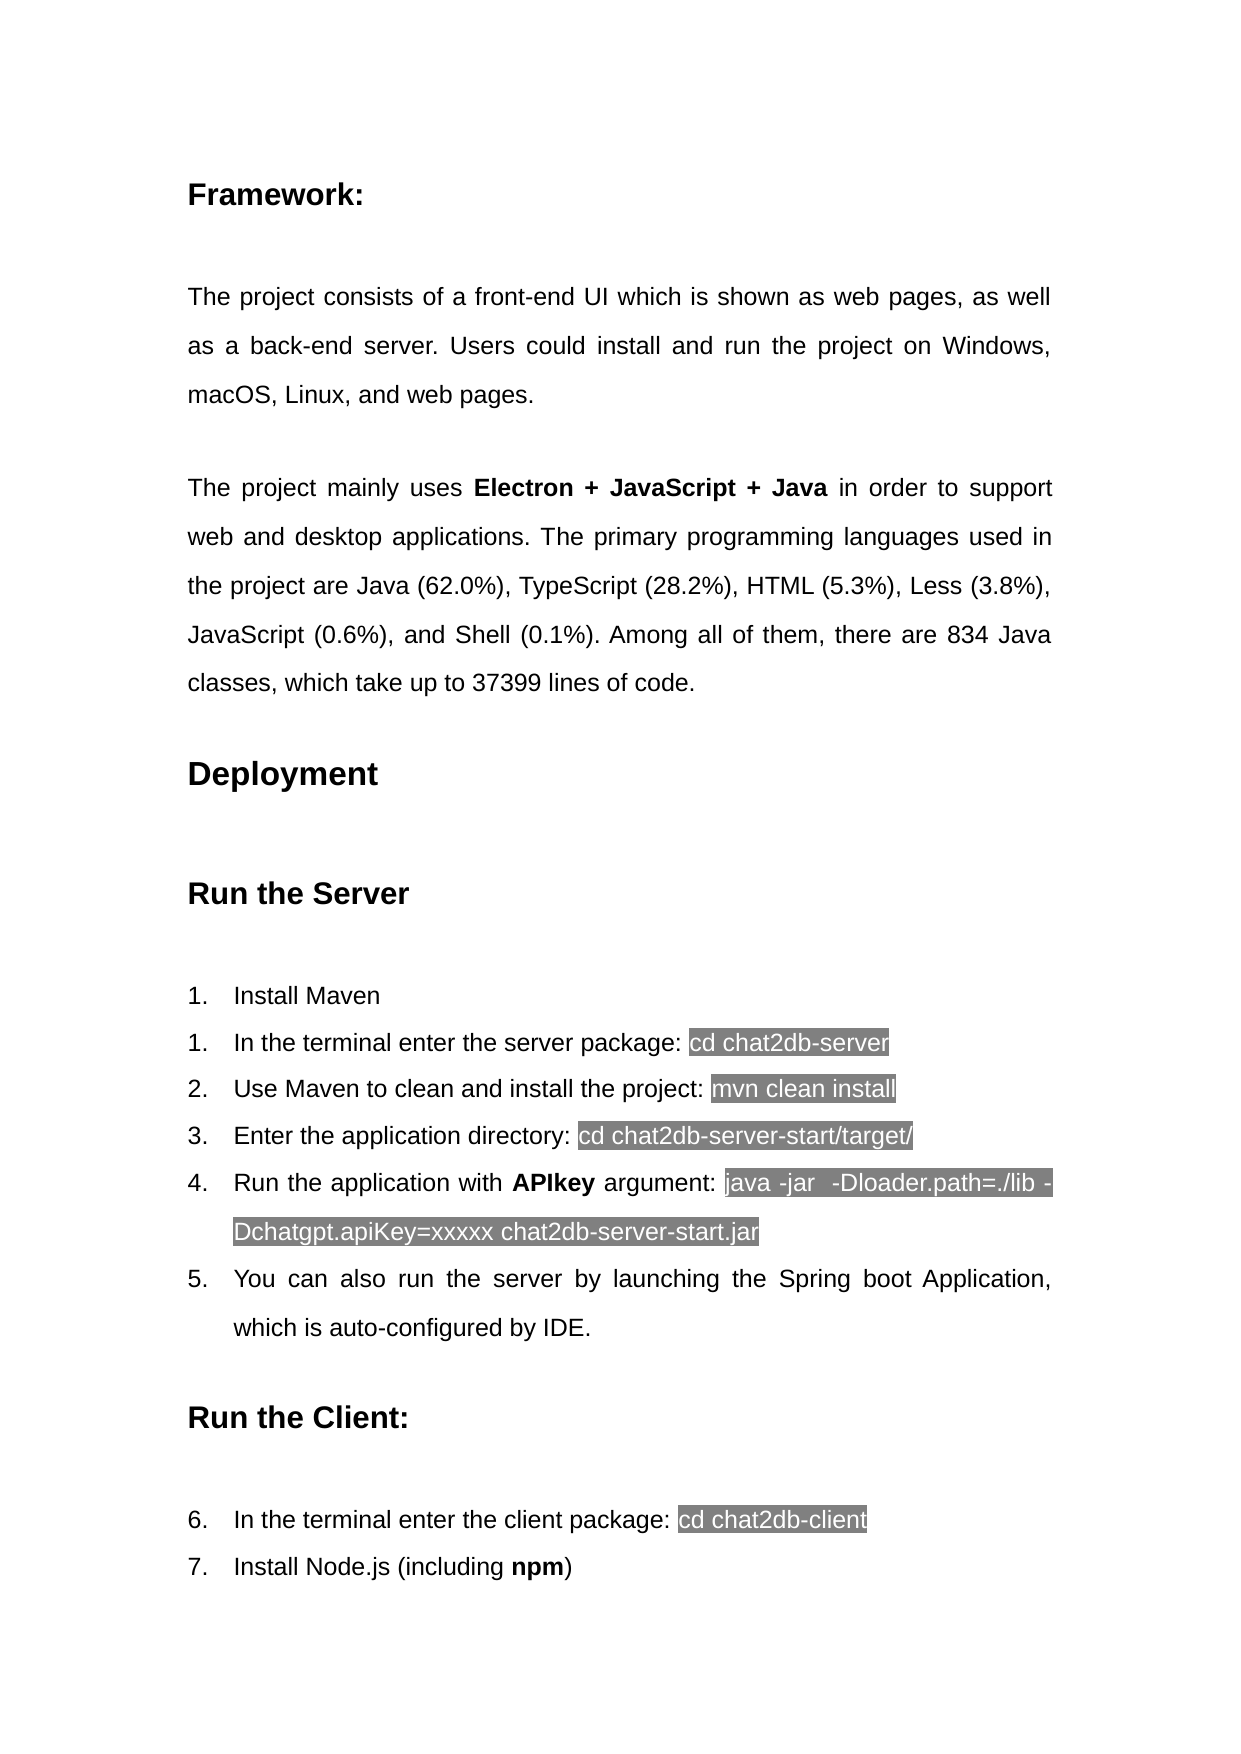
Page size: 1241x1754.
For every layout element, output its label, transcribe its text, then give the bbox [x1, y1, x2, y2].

text The project mainly uses Electron + JavaScript + Java in order to support web and desktop applications. The primary programming languages used in the project are Java (62.0%), TypeScript (28.2%), HTML (5.3%), Less (3.8%), JavaScript (0.6%), and Shell (0.1%). Among all of them, there are 834 Java classes, which take up to 37399 lines of code. [187, 471, 1053, 699]
text The project consists of a front-end UI which is shown as web pages, as well as a back-end server. Users could install and run the project on Windows, macOS, Linux, and web pages. [187, 280, 1053, 410]
list In the terminal enter the server package: cd chat2db-server [187, 1026, 1053, 1058]
subtitle Deployment [187, 740, 1053, 805]
subtitle Framework: [187, 162, 1053, 227]
list Install Node.js (including npm) [187, 1550, 1053, 1582]
list Use Maven to clean and install the project: mvn clean install [187, 1072, 1053, 1105]
subtitle Run the Client: [187, 1384, 1053, 1449]
list You can also run the server by launching the Spring boot Application, which is auto-configured by IDE. [187, 1262, 1053, 1343]
subtitle Run the Server [187, 861, 1053, 926]
list In the terminal enter the client package: cd chat2db-client [187, 1503, 1053, 1535]
list Enter the application directory: cd chat2db-server-start/target/ [187, 1119, 1053, 1152]
list Run the application with APIkey argument: java -jar -Dloader.path=./lib -Dchatgpt.apiKey=xxxxx chat2db-server-start.jar [187, 1166, 1053, 1247]
list Install Maven [187, 979, 1053, 1011]
